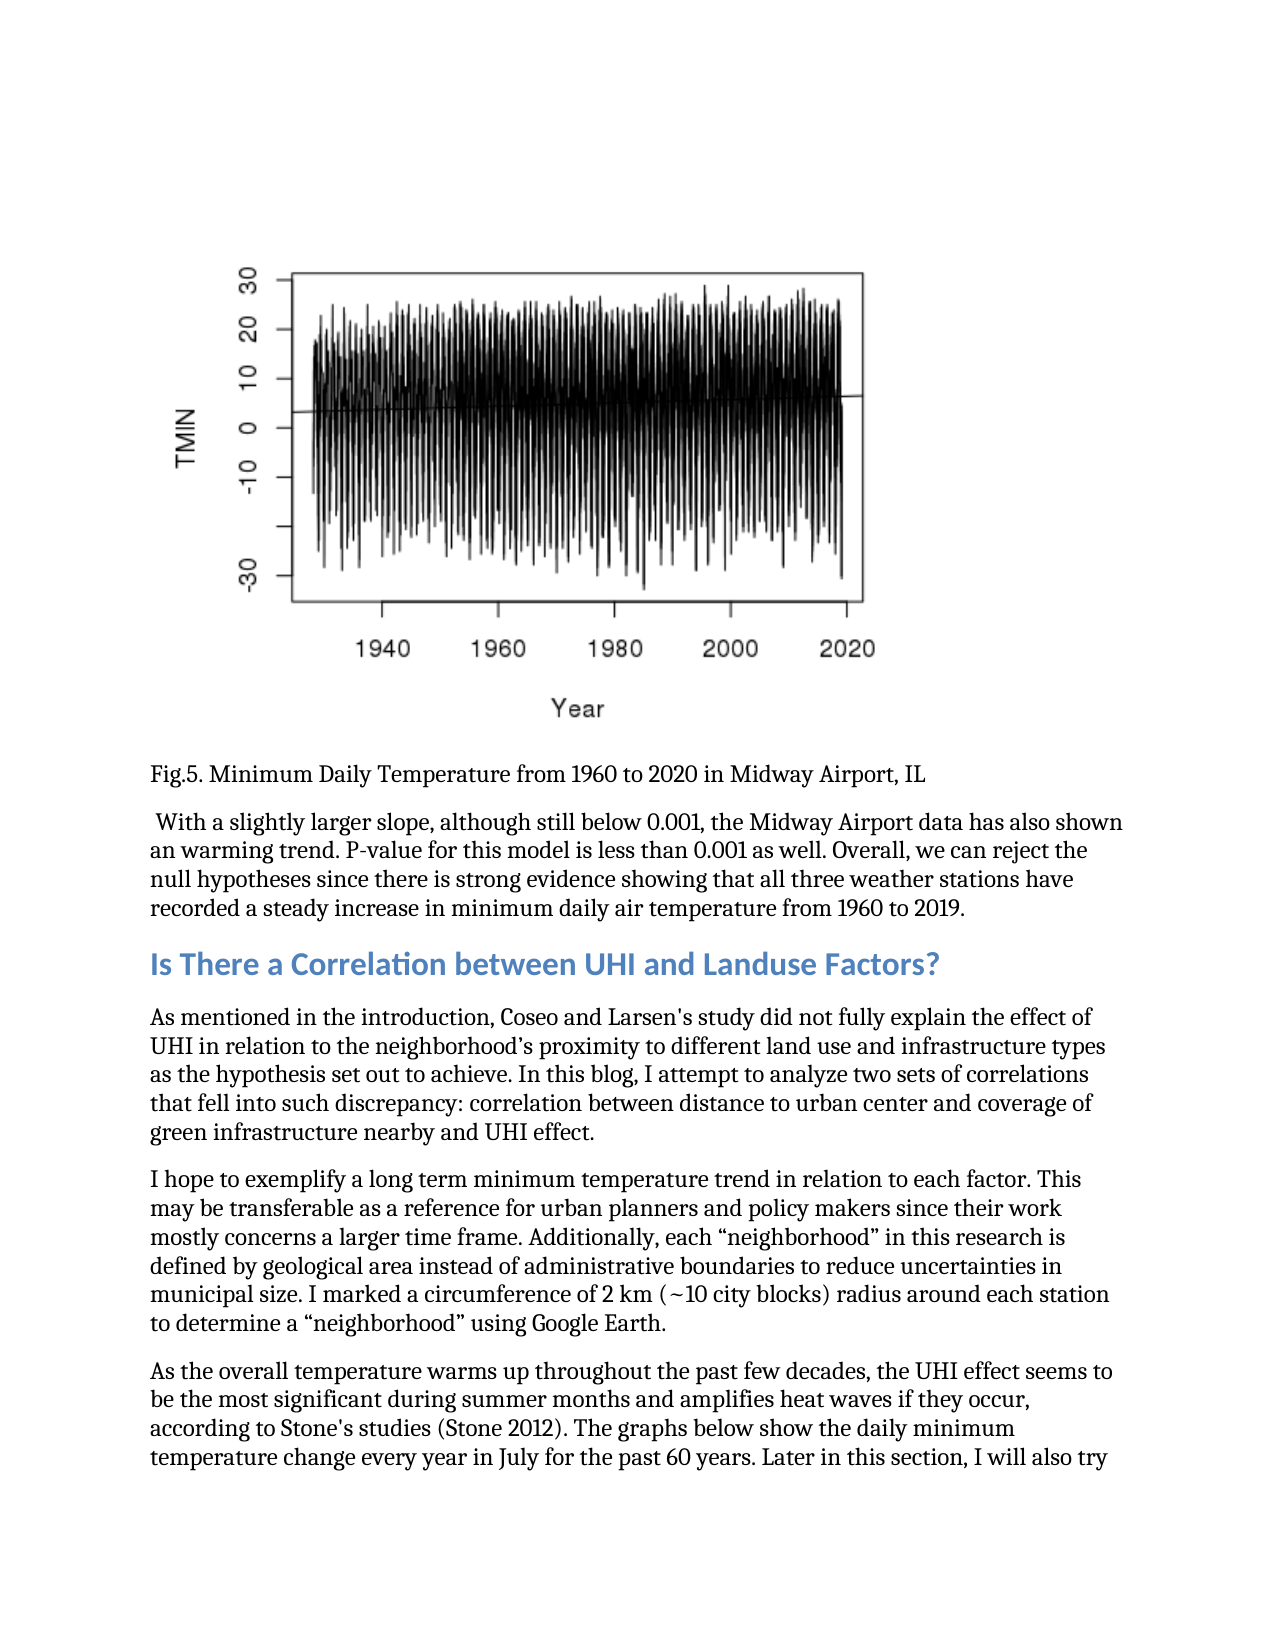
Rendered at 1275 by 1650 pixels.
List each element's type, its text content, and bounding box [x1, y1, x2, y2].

text I hope to exemplify a long term minimum temperature trend in relation to each factor. This may be transferable as a reference for urban planners and policy makers since their work mostly concerns a larger time frame. Additionally, each “neighborhood” in this research is defined by geological area instead of administrative boundaries to reduce uncertainties in municipal size. I marked a circumference of 2 km (~10 city blocks) radius around each station to determine a “neighborhood” using Google Earth. [150, 1165, 1125, 1338]
subtitle Is There a Correlation between UHI and Landuse Factors? [150, 943, 1125, 984]
text With a slightly larger slope, although still below 0.001, the Midway Airport data has also shown an warming trend. P-value for this model is less than 0.001 as well. Overall, we can reject the null hypotheses since there is strong evidence showing that all three weather stations have recorded a steady increase in minimum daily air temperature from 1960 to 2019. [150, 808, 1125, 923]
picture [168, 150, 927, 757]
text Fig.5. Minimum Daily Temperature from 1960 to 2020 in Midway Airport, IL [150, 760, 1125, 789]
text As mentioned in the introduction, Coseo and Larsen's study did not fully explain the effect of UHI in relation to the neighborhood’s proximity to different land use and infrastructure types as the hypothesis set out to achieve. In this blog, I attempt to analyze two sets of correlations that fell into such discrepancy: correlation between distance to urban center and coverage of green infrastructure nearby and UHI effect. [150, 1003, 1125, 1147]
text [150, 1357, 1125, 1472]
